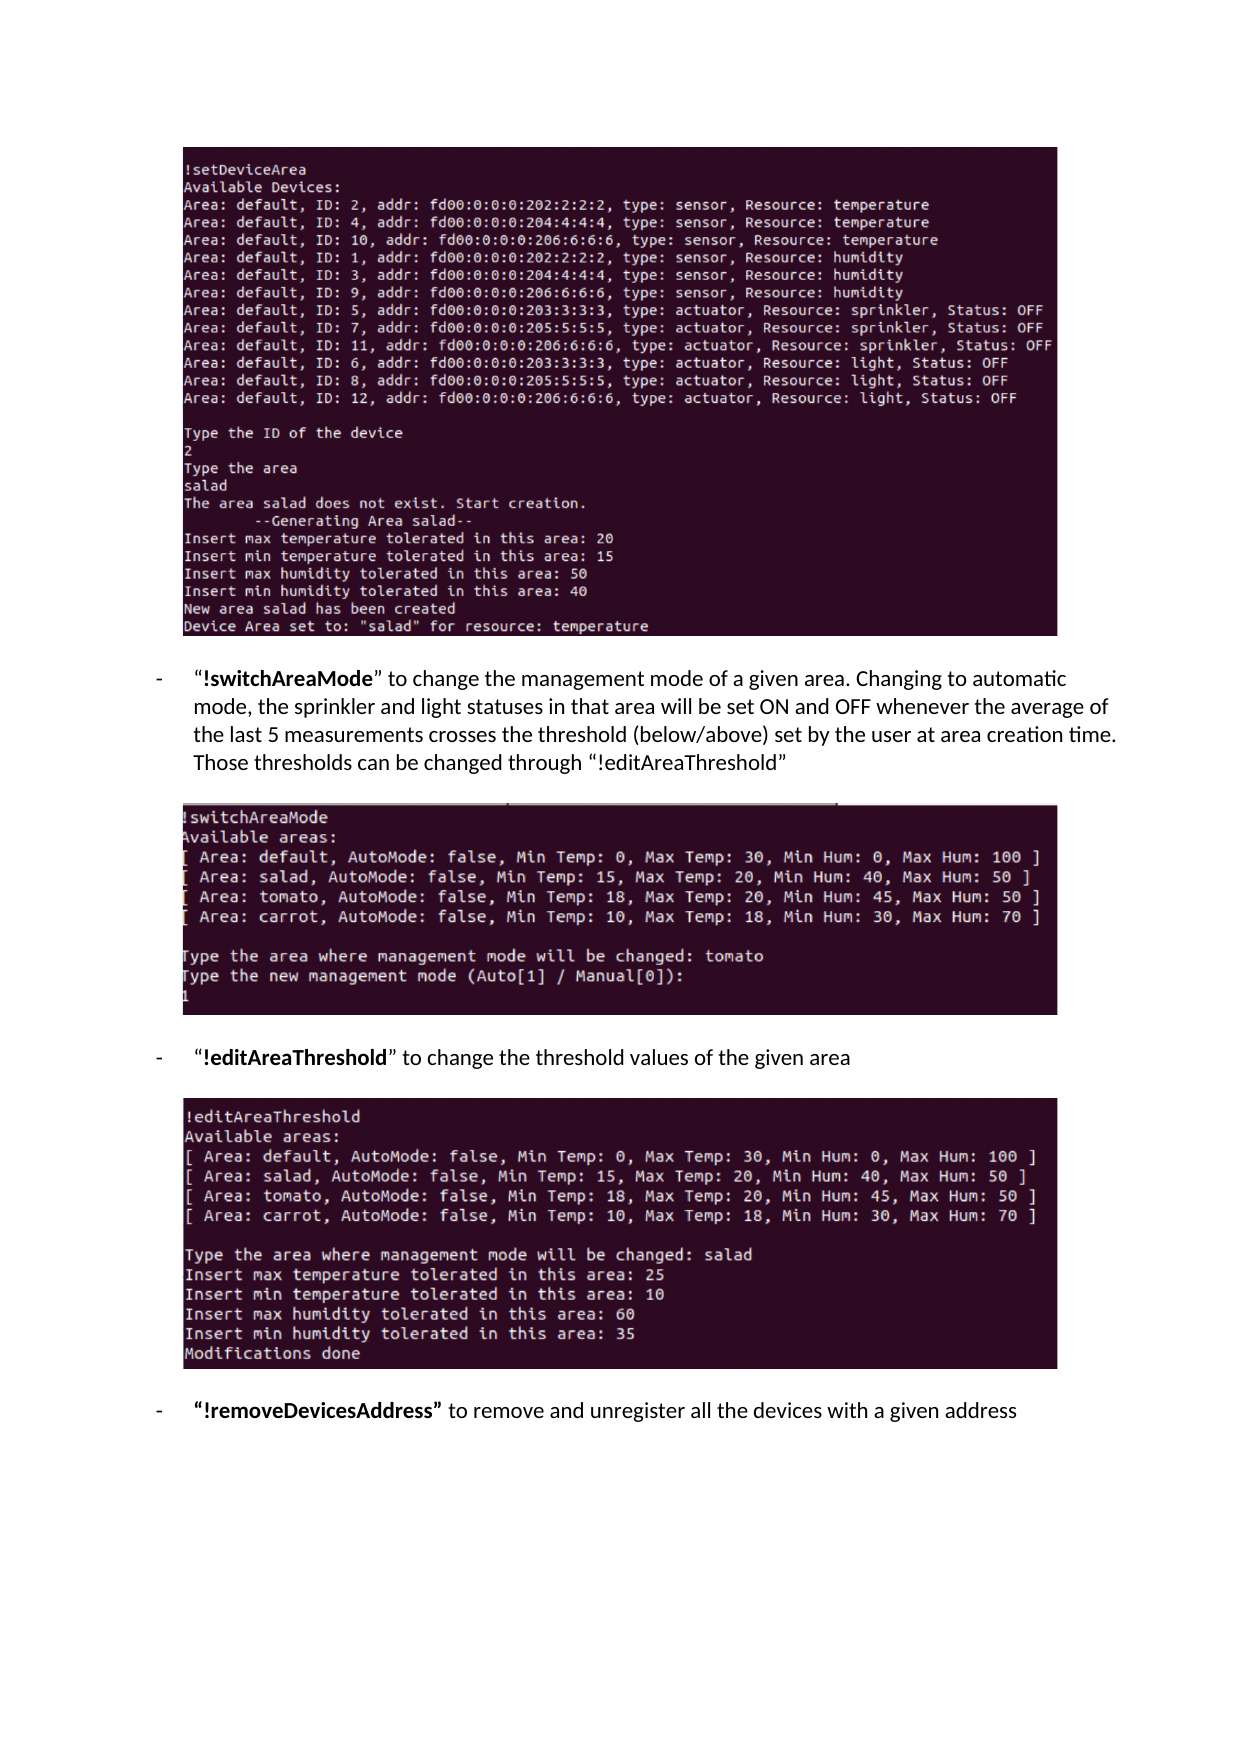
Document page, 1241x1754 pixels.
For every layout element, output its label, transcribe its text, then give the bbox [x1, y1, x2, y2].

picture [182, 803, 1058, 1015]
list “!switchAreaMode” to change the management mode of a given area. Changing to automatic mode, the sprinkler and light statuses in that area will be set ON and OFF whenever the average of the last 5 measurements crosses the threshold (below/above) set by the user at area creation time. Those thresholds can be changed through “!editAreaThreshold” [156, 664, 1122, 776]
picture [182, 147, 1058, 636]
list “!editAreaThreshold” to change the threshold values of the given area [156, 1043, 1122, 1071]
picture [182, 1098, 1058, 1369]
list “!removeDevicesAddress” to remove and unregister all the devices with a given address [156, 1396, 1122, 1424]
